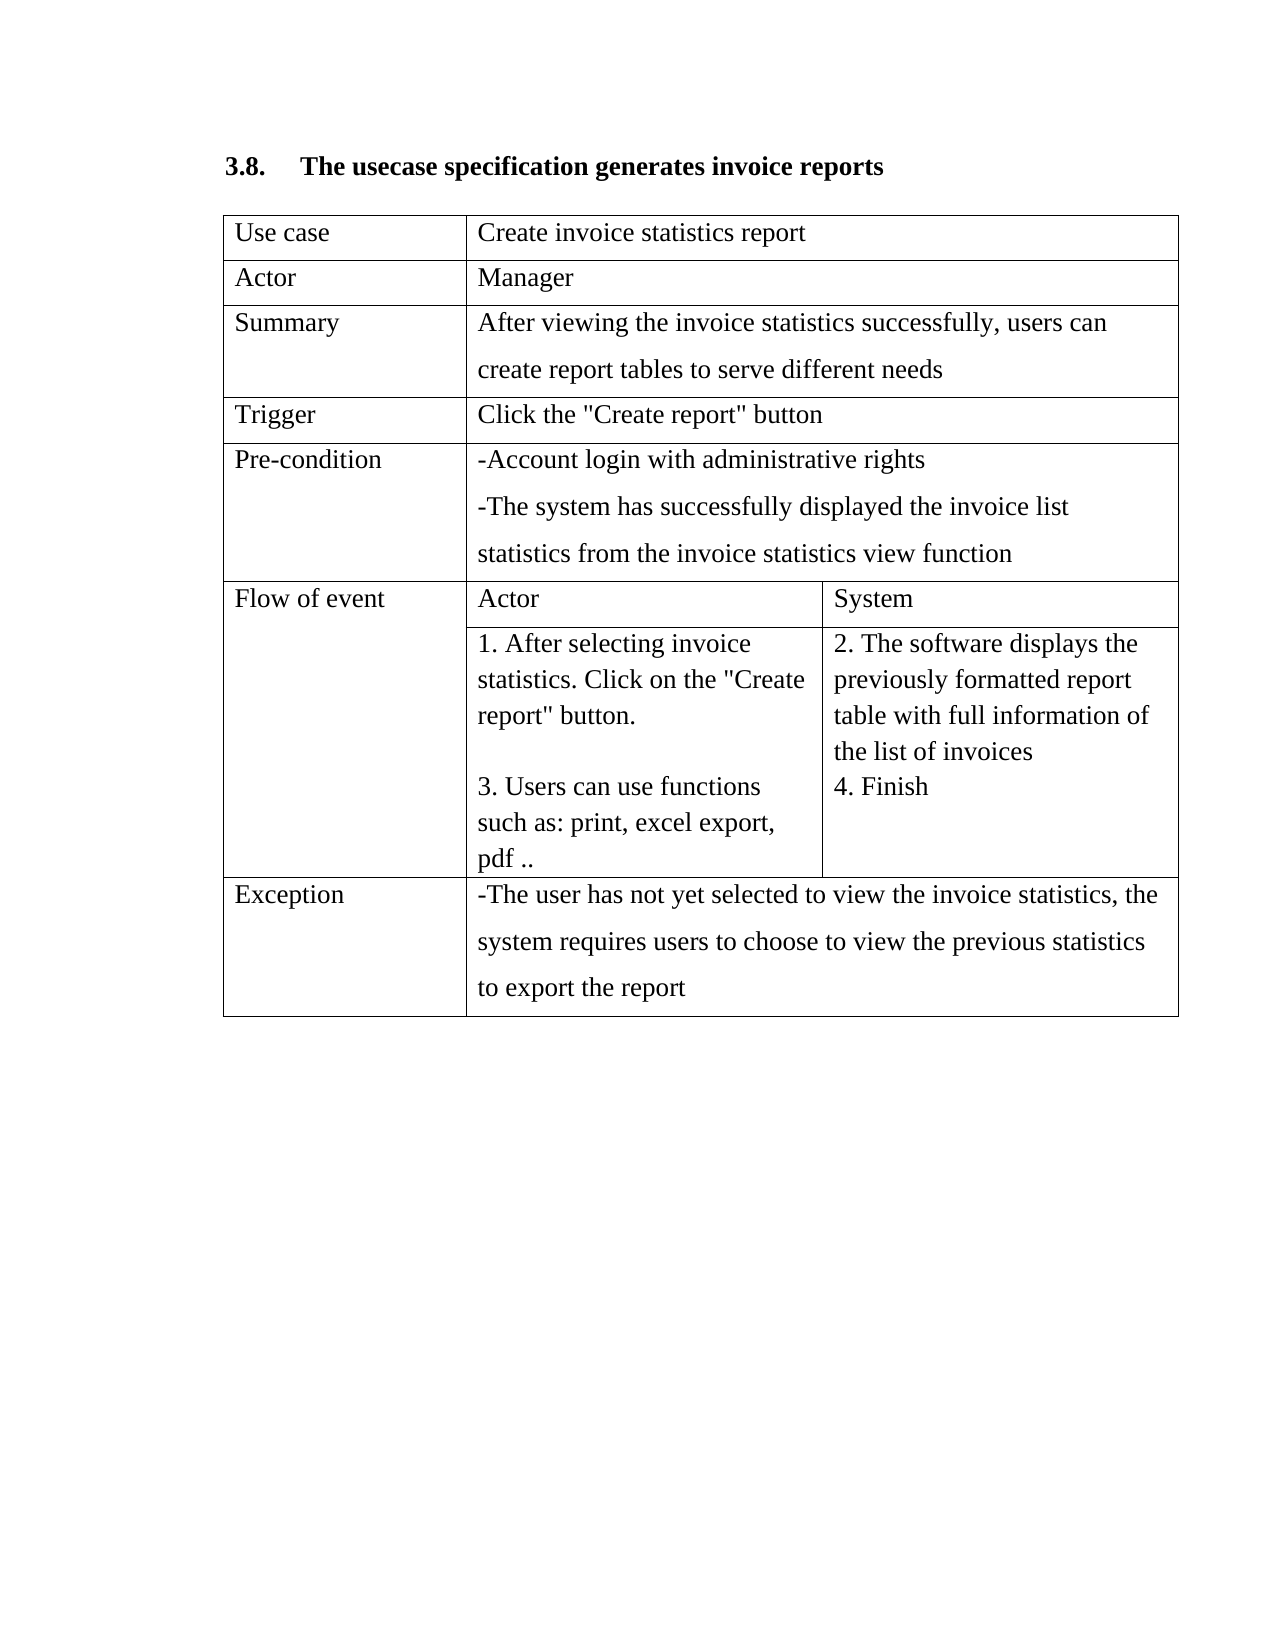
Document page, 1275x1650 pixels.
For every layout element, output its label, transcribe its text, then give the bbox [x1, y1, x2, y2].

table_cell Manager [467, 261, 1178, 305]
table_cell Flow of event [224, 582, 466, 877]
table_cell Click the "Create report" button [467, 398, 1178, 443]
table_header Create invoice statistics report [467, 216, 1178, 260]
table_cell 2. The software displays the previously formatted report table with full information of the list of invoices 4. Finish [823, 628, 1178, 877]
table_cell Actor [467, 582, 822, 627]
table_cell -Account login with administrative rights -The system has successfully displayed the invoice list statistics from the invoice statistics view function [467, 444, 1178, 581]
table_cell Pre-condition [224, 444, 466, 581]
table_cell Exception [224, 878, 466, 1016]
subtitle The usecase specification generates invoice reports [225, 150, 1125, 215]
table_cell Summary [224, 306, 466, 397]
table_cell Trigger [224, 398, 466, 443]
table_cell After viewing the invoice statistics successfully, users can create report tables to serve different needs [467, 306, 1178, 397]
table_header Use case [224, 216, 466, 260]
table_cell Actor [224, 261, 466, 305]
table_cell 1. After selecting invoice statistics. Click on the "Create report" button. 3. Users can use functions such as: print, excel export, pdf .. [467, 628, 822, 877]
table_cell System [823, 582, 1178, 627]
table_cell -The user has not yet selected to view the invoice statistics, the system requires users to choose to view the previous statistics to export the report [467, 878, 1178, 1016]
